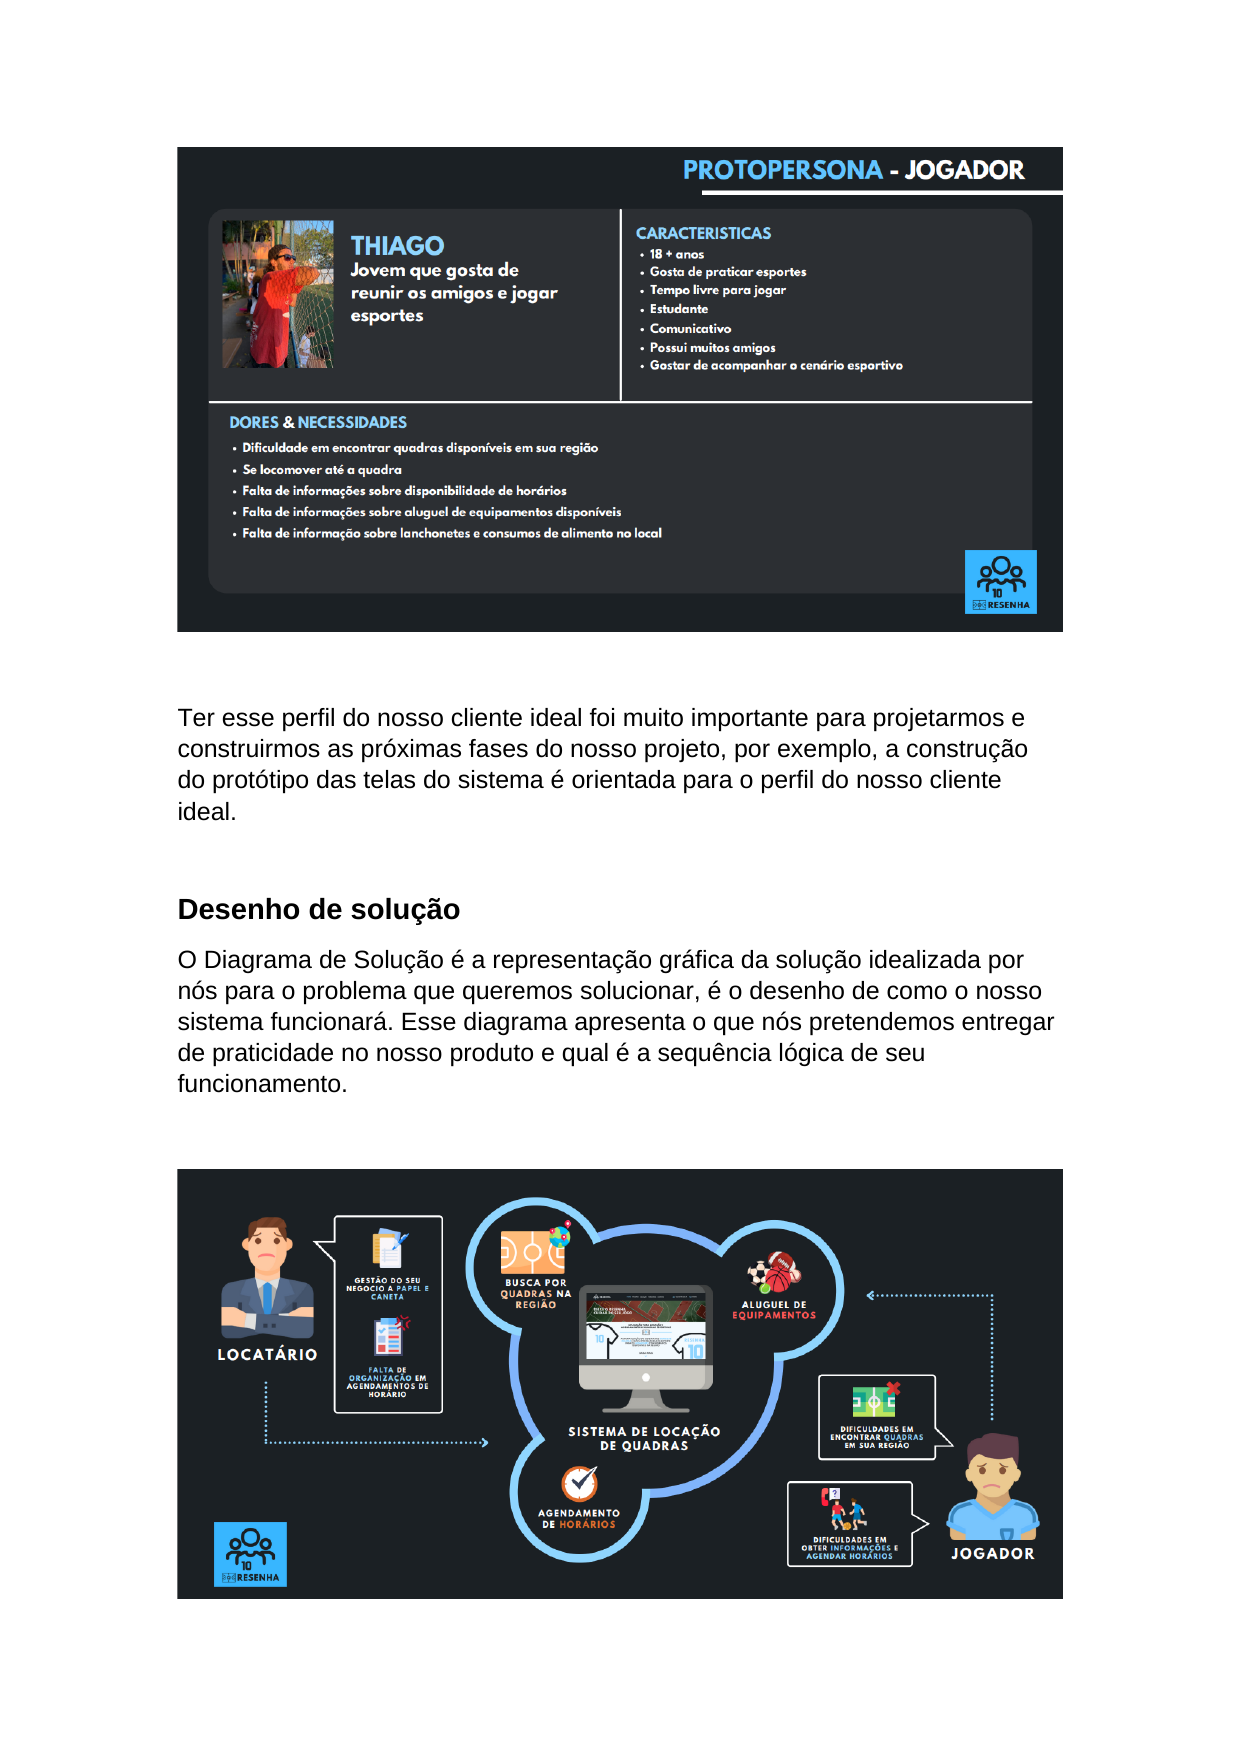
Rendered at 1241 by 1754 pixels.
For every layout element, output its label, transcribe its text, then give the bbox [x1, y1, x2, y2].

picture [177, 1169, 1063, 1599]
text Desenho de solução [177, 892, 1063, 925]
picture [177, 147, 1063, 632]
text Ter esse perfil do nosso cliente ideal foi muito importante para projetarmos e construirmos as próximas fases do nosso projeto, por exemplo, a construção do protótipo das telas do sistema é orientada para o perfil do nosso cliente ideal. [177, 703, 1063, 825]
text O Diagrama de Solução é a representação gráfica da solução idealizada por nós para o problema que queremos solucionar, é o desenho de como o nosso sistema funcionará. Esse diagrama apresenta o que nós pretendemos entregar de praticidade no nosso produto e qual é a sequência lógica de seu funcionamento. [177, 945, 1063, 1098]
